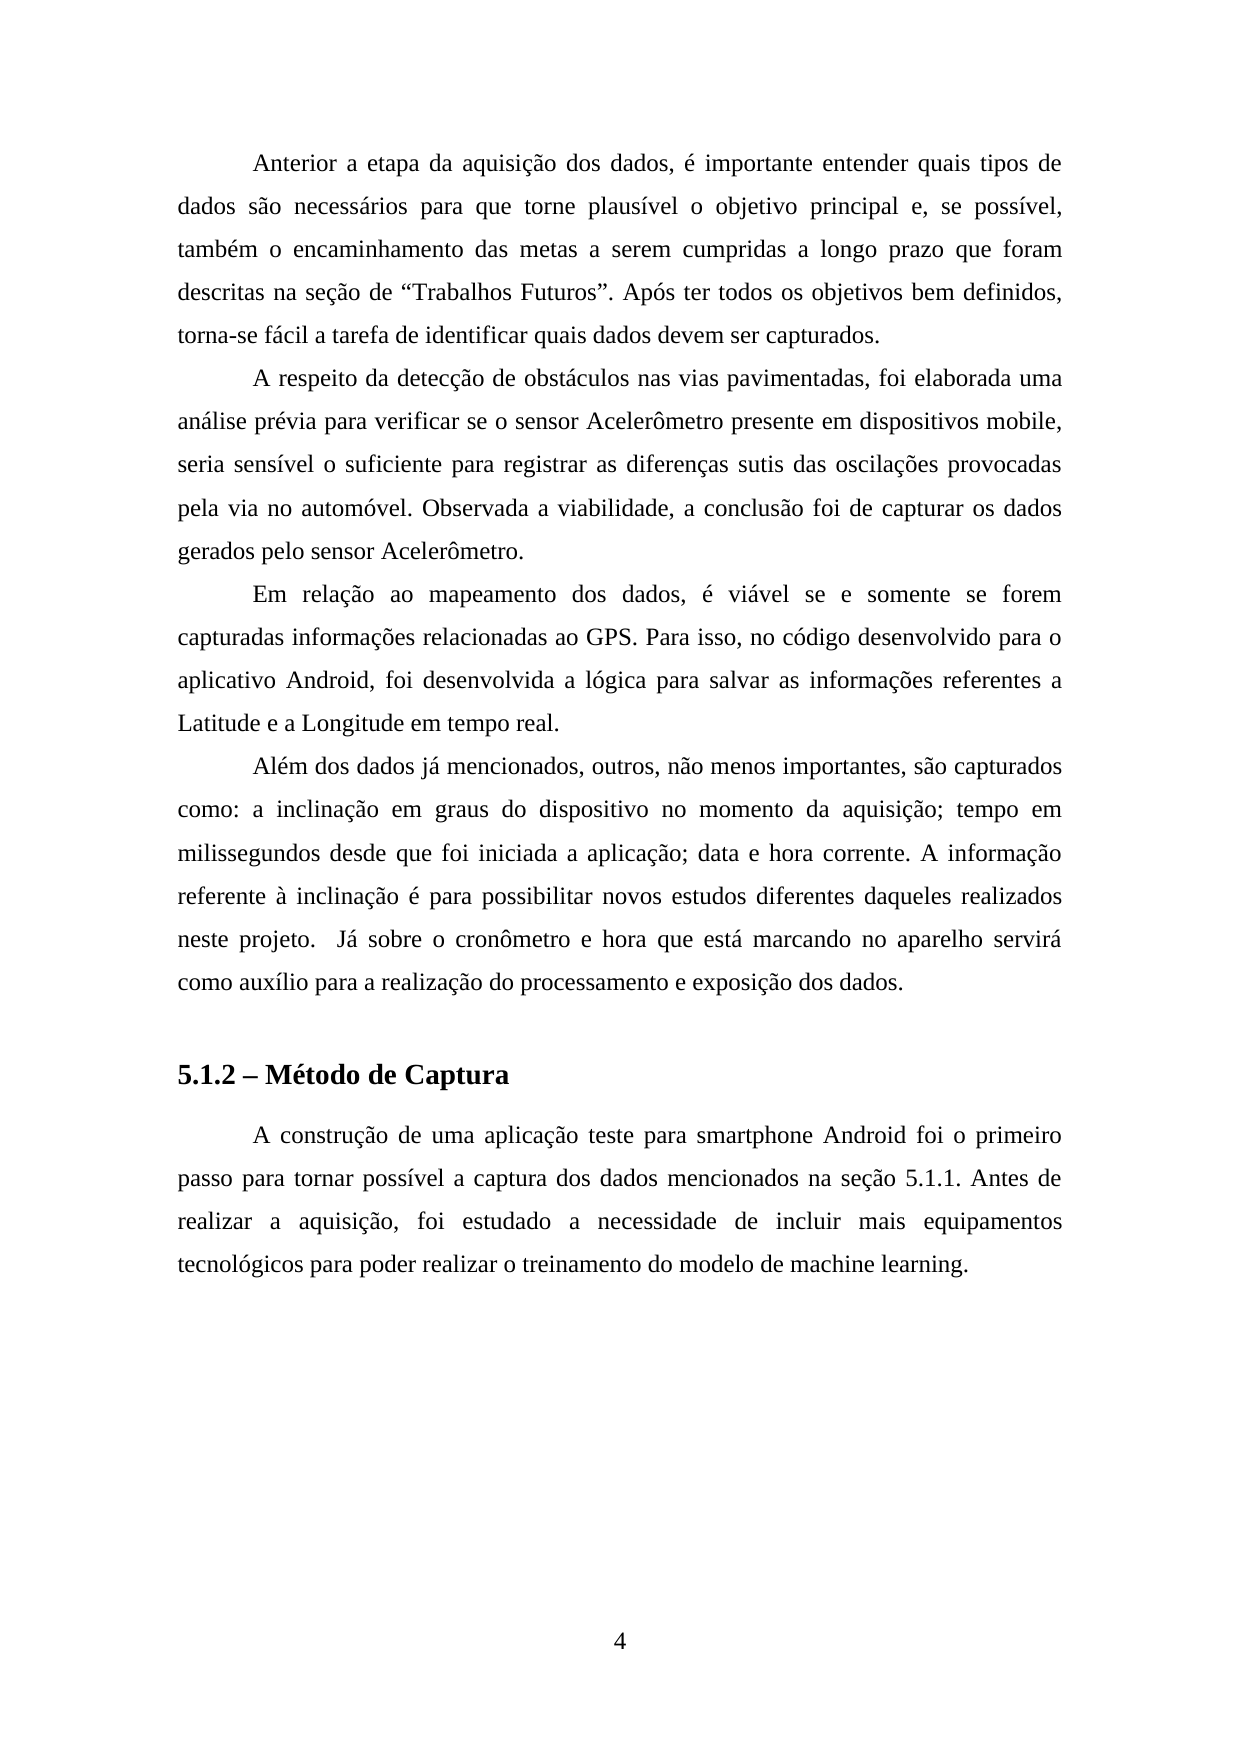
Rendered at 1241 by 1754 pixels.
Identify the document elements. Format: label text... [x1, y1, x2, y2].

text A respeito da detecção de obstáculos nas vias pavimentadas, foi elaborada uma análise prévia para verificar se o sensor Acelerômetro presente em dispositivos mobile, seria sensível o suficiente para registrar as diferenças sutis das oscilações provocadas pela via no automóvel. Observada a viabilidade, a conclusão foi de capturar os dados gerados pelo sensor Acelerômetro. [177, 363, 1063, 564]
text Além dos dados já mencionados, outros, não menos importantes, são capturados como: a inclinação em graus do dispositivo no momento da aquisição; tempo em milissegundos desde que foi iniciada a aplicação; data e hora corrente. A informação referente à inclinação é para possibilitar novos estudos diferentes daqueles realizados neste projeto. Já sobre o cronômetro e hora que está marcando no aparelho servirá como auxílio para a realização do processamento e exposição dos dados. [177, 751, 1063, 996]
text Anterior a etapa da aquisição dos dados, é importante entender quais tipos de dados são necessários para que torne plausível o objetivo principal e, se possível, também o encaminhamento das metas a serem cumpridas a longo prazo que foram descritas na seção de “Trabalhos Futuros”. Após ter todos os objetivos bem definidos, torna-se fácil a tarefa de identificar quais dados devem ser capturados. [177, 148, 1063, 349]
text Em relação ao mapeamento dos dados, é viável se e somente se forem capturadas informações relacionadas ao GPS. Para isso, no código desenvolvido para o aplicativo Android, foi desenvolvida a lógica para salvar as informações referentes a Latitude e a Longitude em tempo real. [177, 579, 1063, 737]
text A construção de uma aplicação teste para smartphone Android foi o primeiro passo para tornar possível a captura dos dados mencionados na seção 5.1.1. Antes de realizar a aquisição, foi estudado a necessidade de incluir mais equipamentos tecnológicos para poder realizar o treinamento do modelo de machine learning. [177, 1120, 1063, 1278]
text 5.1.2 – Método de Captura [177, 1057, 1063, 1091]
